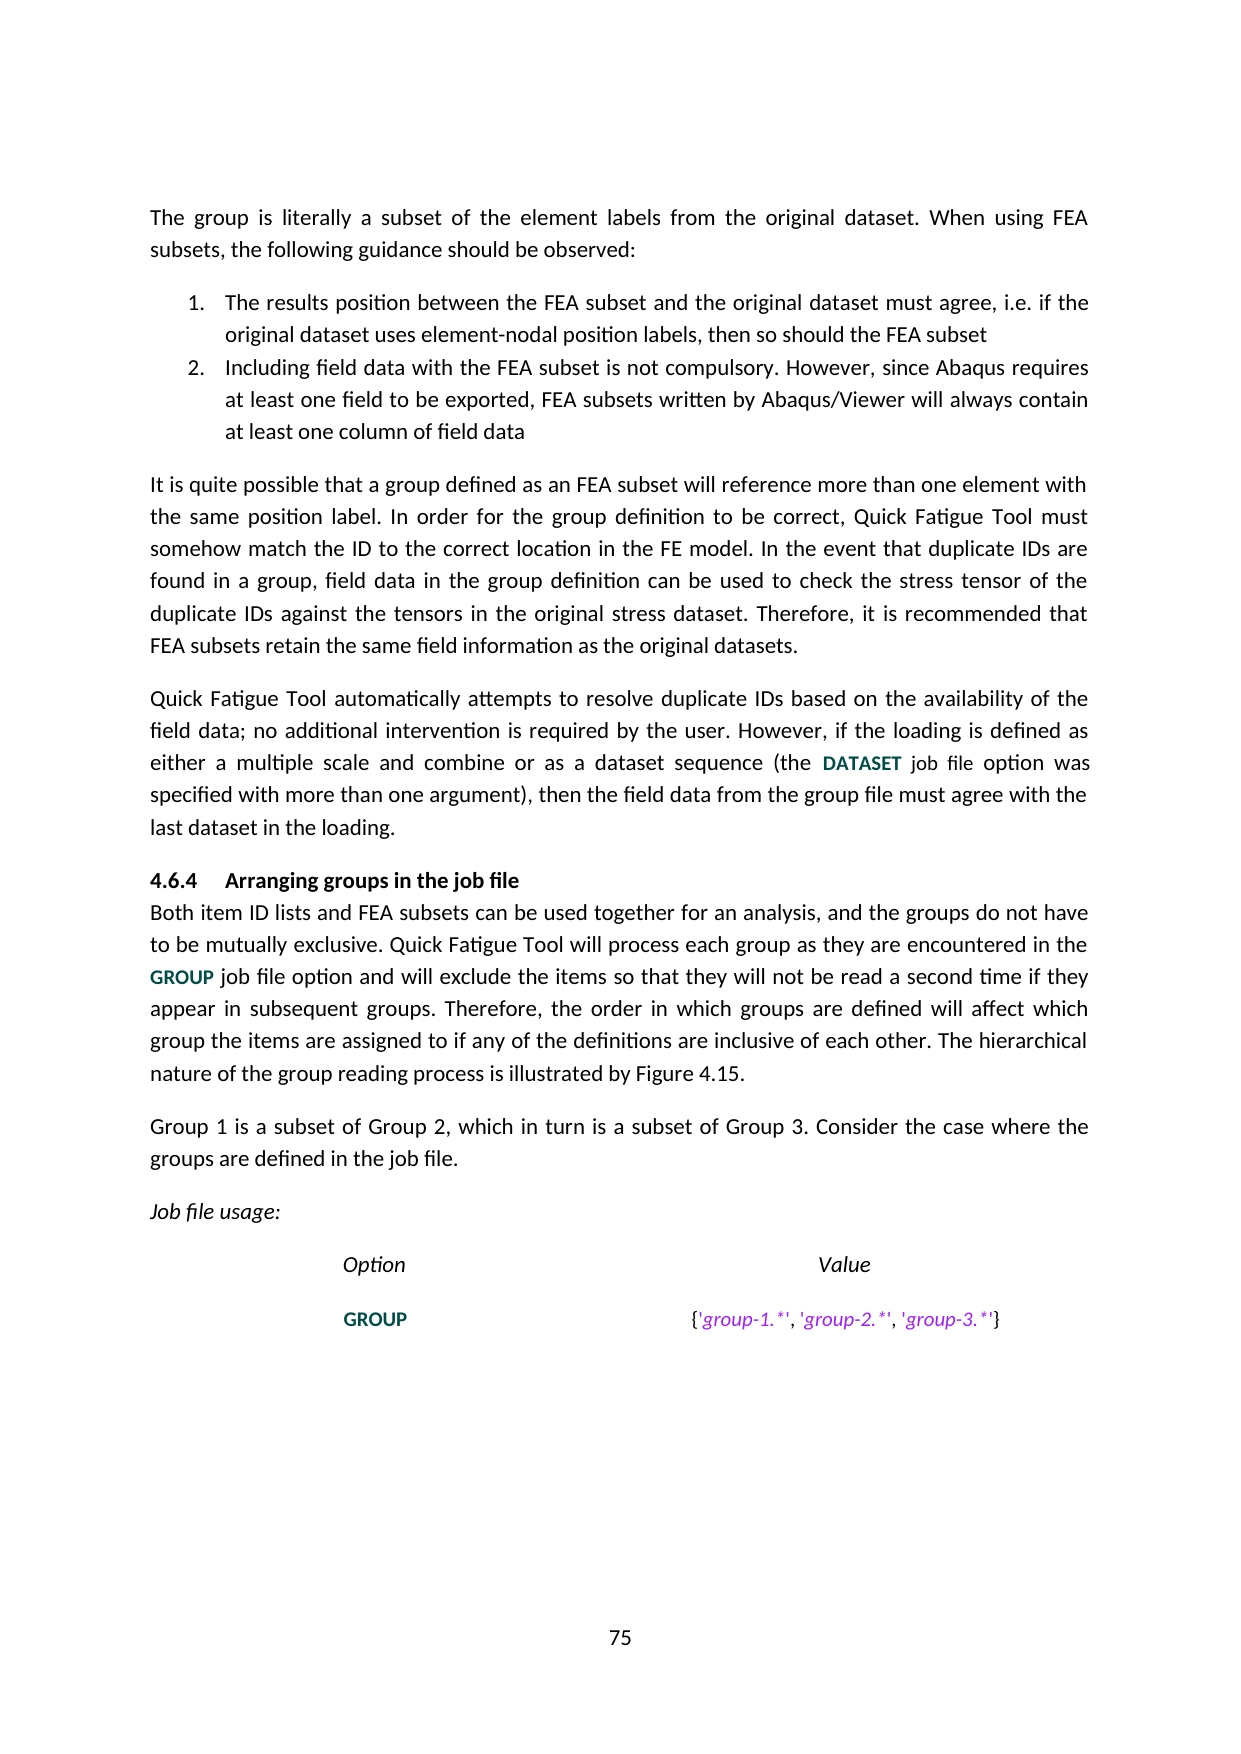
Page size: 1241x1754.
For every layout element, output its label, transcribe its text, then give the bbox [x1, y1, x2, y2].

subtitle 4.6.4 Arranging groups in the job file [150, 866, 1090, 894]
list Including field data with the FEA subset is not compulsory. However, since Abaqus requires at least one field to be exported, FEA subsets written by Abaqus/Viewer will always contain at least one column of field data [187, 353, 1090, 445]
list The results position between the FEA subset and the original dataset must agree, i.e. if the original dataset uses element-nodal position labels, then so should the FEA subset [187, 288, 1090, 348]
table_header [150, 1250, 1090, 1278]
text Job file usage: [150, 1197, 1090, 1225]
text Group 1 is a subset of Group 2, which in turn is a subset of Group 3. Consider the case where the groups are defined in the job file. [150, 1112, 1090, 1172]
text The group is literally a subset of the element labels from the original dataset. When using FEA subsets, the following guidance should be observed: [150, 203, 1090, 263]
text Quick Fatigue Tool automatically attempts to resolve duplicate IDs based on the availability of the field data; no additional intervention is required by the user. However, if the loading is defined as either a multiple scale and combine or as a dataset sequence (the DATASET job file option was specified with more than one argument), then the field data from the group file must agree with the last dataset in the loading. [150, 684, 1090, 841]
text It is quite possible that a group defined as an FEA subset will reference more than one element with the same position label. In order for the group definition to be correct, Quick Fatigue Tool must somehow match the ID to the correct location in the FE model. In the event that duplicate IDs are found in a group, field data in the group definition can be used to check the stress tensor of the duplicate IDs against the tensors in the original stress dataset. Therefore, it is recommended that FEA subsets retain the same field information as the original datasets. [150, 470, 1090, 659]
text Both item ID lists and FEA subsets can be used together for an analysis, and the groups do not have to be mutually exclusive. Quick Fatigue Tool will process each group as they are encountered in the GROUP job file option and will exclude the items so that they will not be read a second time if they appear in subsequent groups. Therefore, the order in which groups are defined will affect which group the items are assigned to if any of the definitions are inclusive of each other. The hierarchical nature of the group reading process is illustrated by Figure 4.15. [150, 898, 1090, 1087]
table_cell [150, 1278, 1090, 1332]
